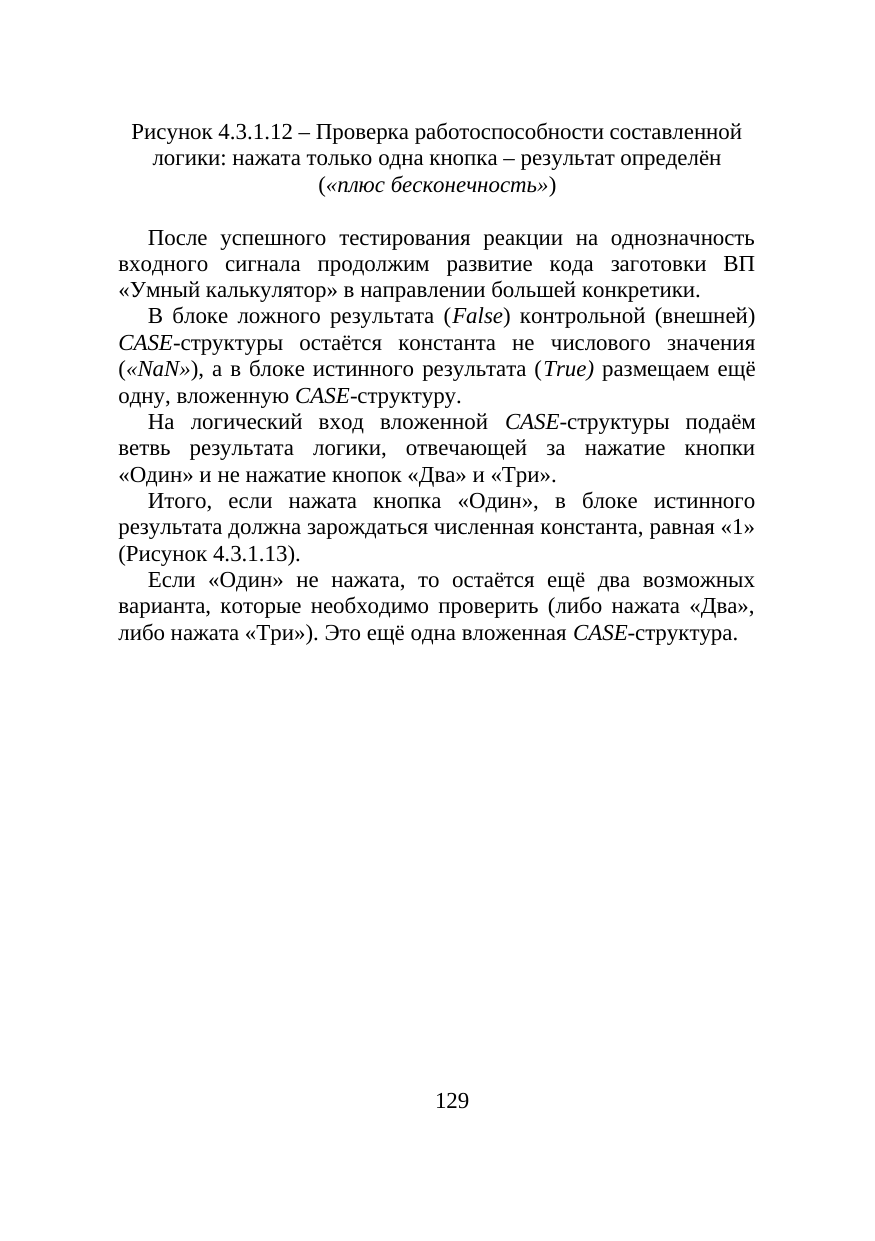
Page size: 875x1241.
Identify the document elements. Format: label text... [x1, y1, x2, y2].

text После успешного тестирования реакции на однозначность входного сигнала продолжим развитие кода заготовки ВП «Умный калькулятор» в направлении большей конкретики. [118, 223, 756, 303]
text В блоке ложного результата (False) контрольной (внешней) CASE-структуры остаётся константа не числового значения («NaN»), а в блоке истинного результата (True) размещаем ещё одну, вложенную CASE-структуру. [118, 303, 756, 408]
text Если «Один» не нажата, то остаётся ещё два возможных варианта, которые необходимо проверить (либо нажата «Два», либо нажата «Три»). Это ещё одна вложенная CASE-структура. [118, 566, 756, 645]
text На логический вход вложенной CASE-структуры подаём ветвь результата логики, отвечающей за нажатие кнопки «Один» и не нажатие кнопок «Два» и «Три». [118, 408, 756, 487]
text Рисунок 4.3.1.12 – Проверка работоспособности составленной логики: нажата только одна кнопка – результат определён («плюс бесконечность») [118, 118, 756, 197]
text Итого, если нажата кнопка «Один», в блоке истинного результата должна зарождаться численная константа, равная «1» (Рисунок 4.3.1.13). [118, 487, 756, 566]
